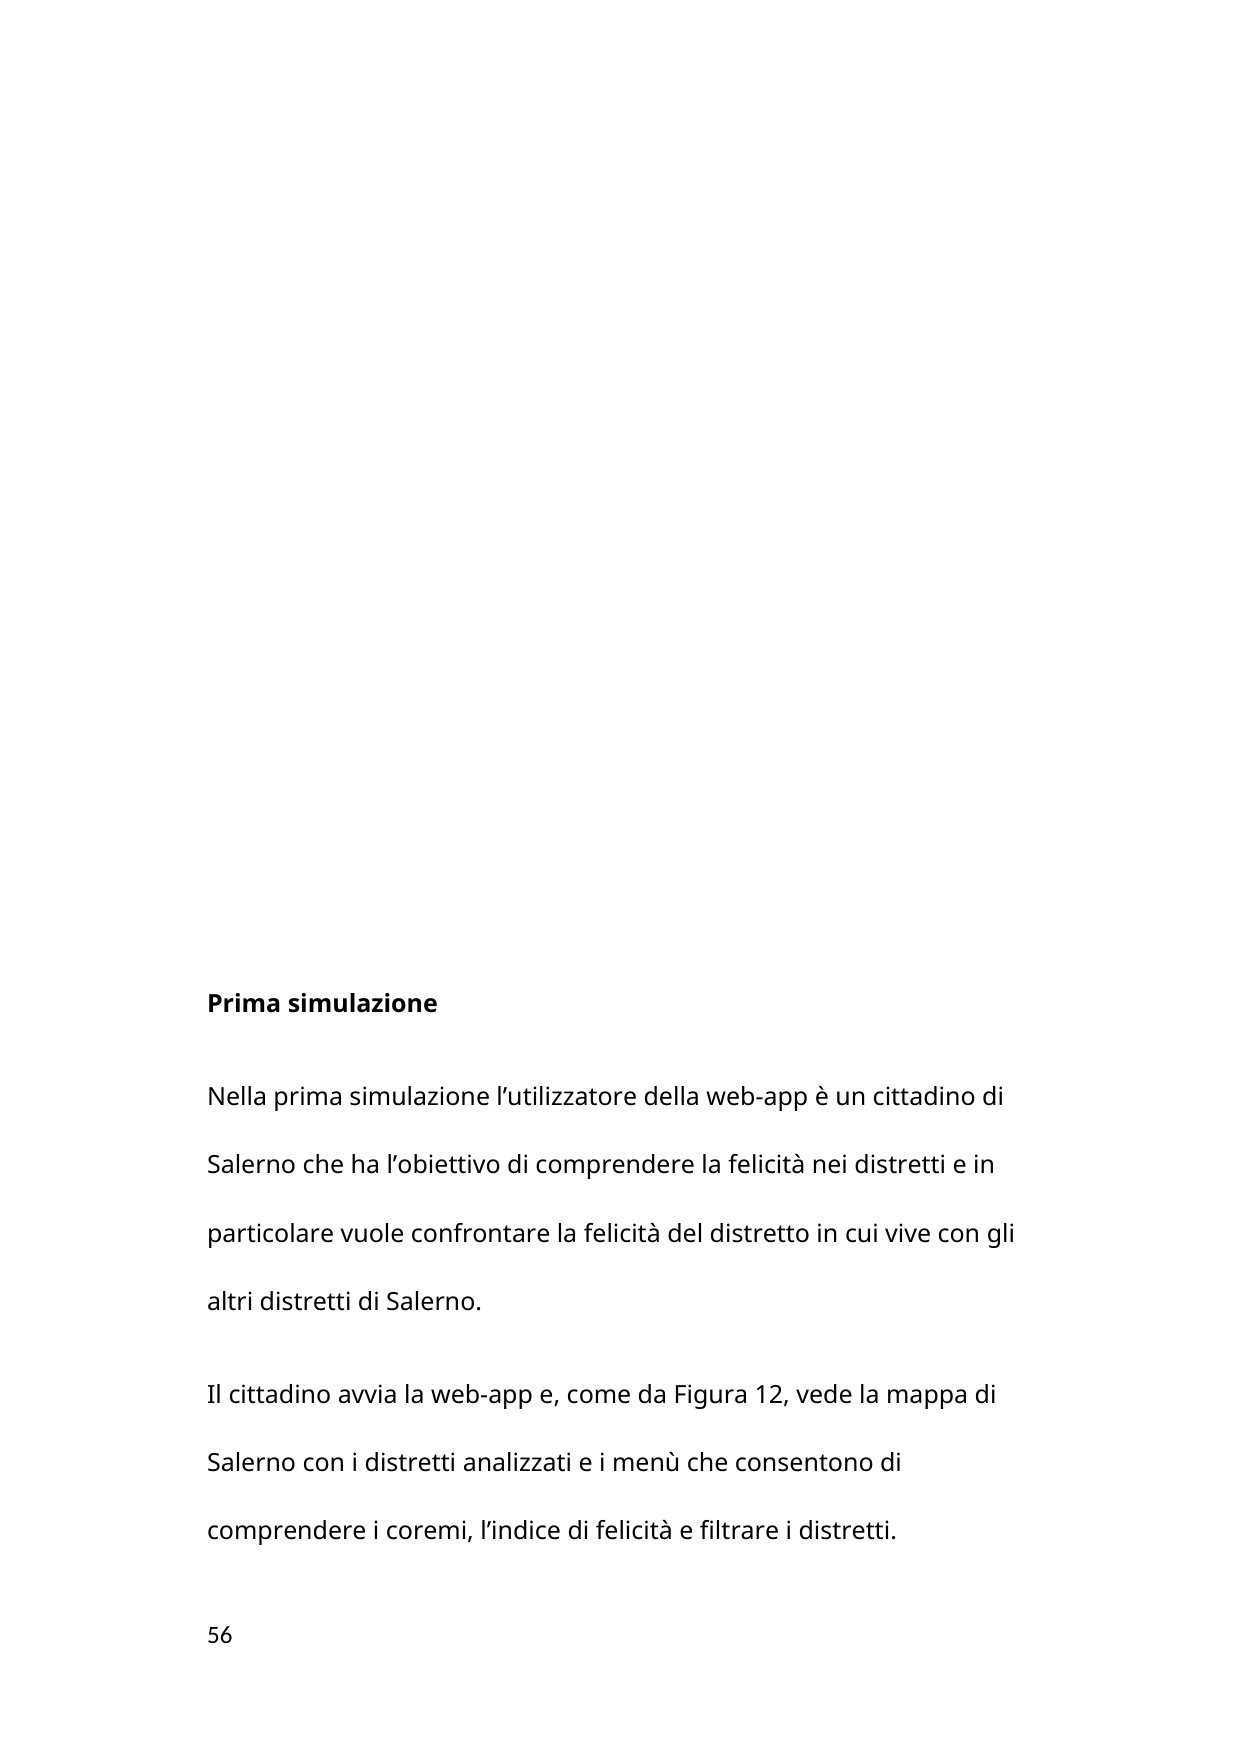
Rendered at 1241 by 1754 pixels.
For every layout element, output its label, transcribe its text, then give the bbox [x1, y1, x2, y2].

text Il cittadino avvia la web-app e, come da Figura 12, vede la mappa di Salerno con i distretti analizzati e i menù che consentono di comprendere i coremi, l’indice di felicità e filtrare i distretti. [207, 1376, 1033, 1547]
text Nella prima simulazione l’utilizzatore della web-app è un cittadino di Salerno che ha l’obiettivo di comprendere la felicità nei distretti e in particolare vuole confrontare la felicità del distretto in cui vive con gli altri distretti di Salerno. [207, 1079, 1033, 1317]
text Prima simulazione [207, 986, 1033, 1020]
